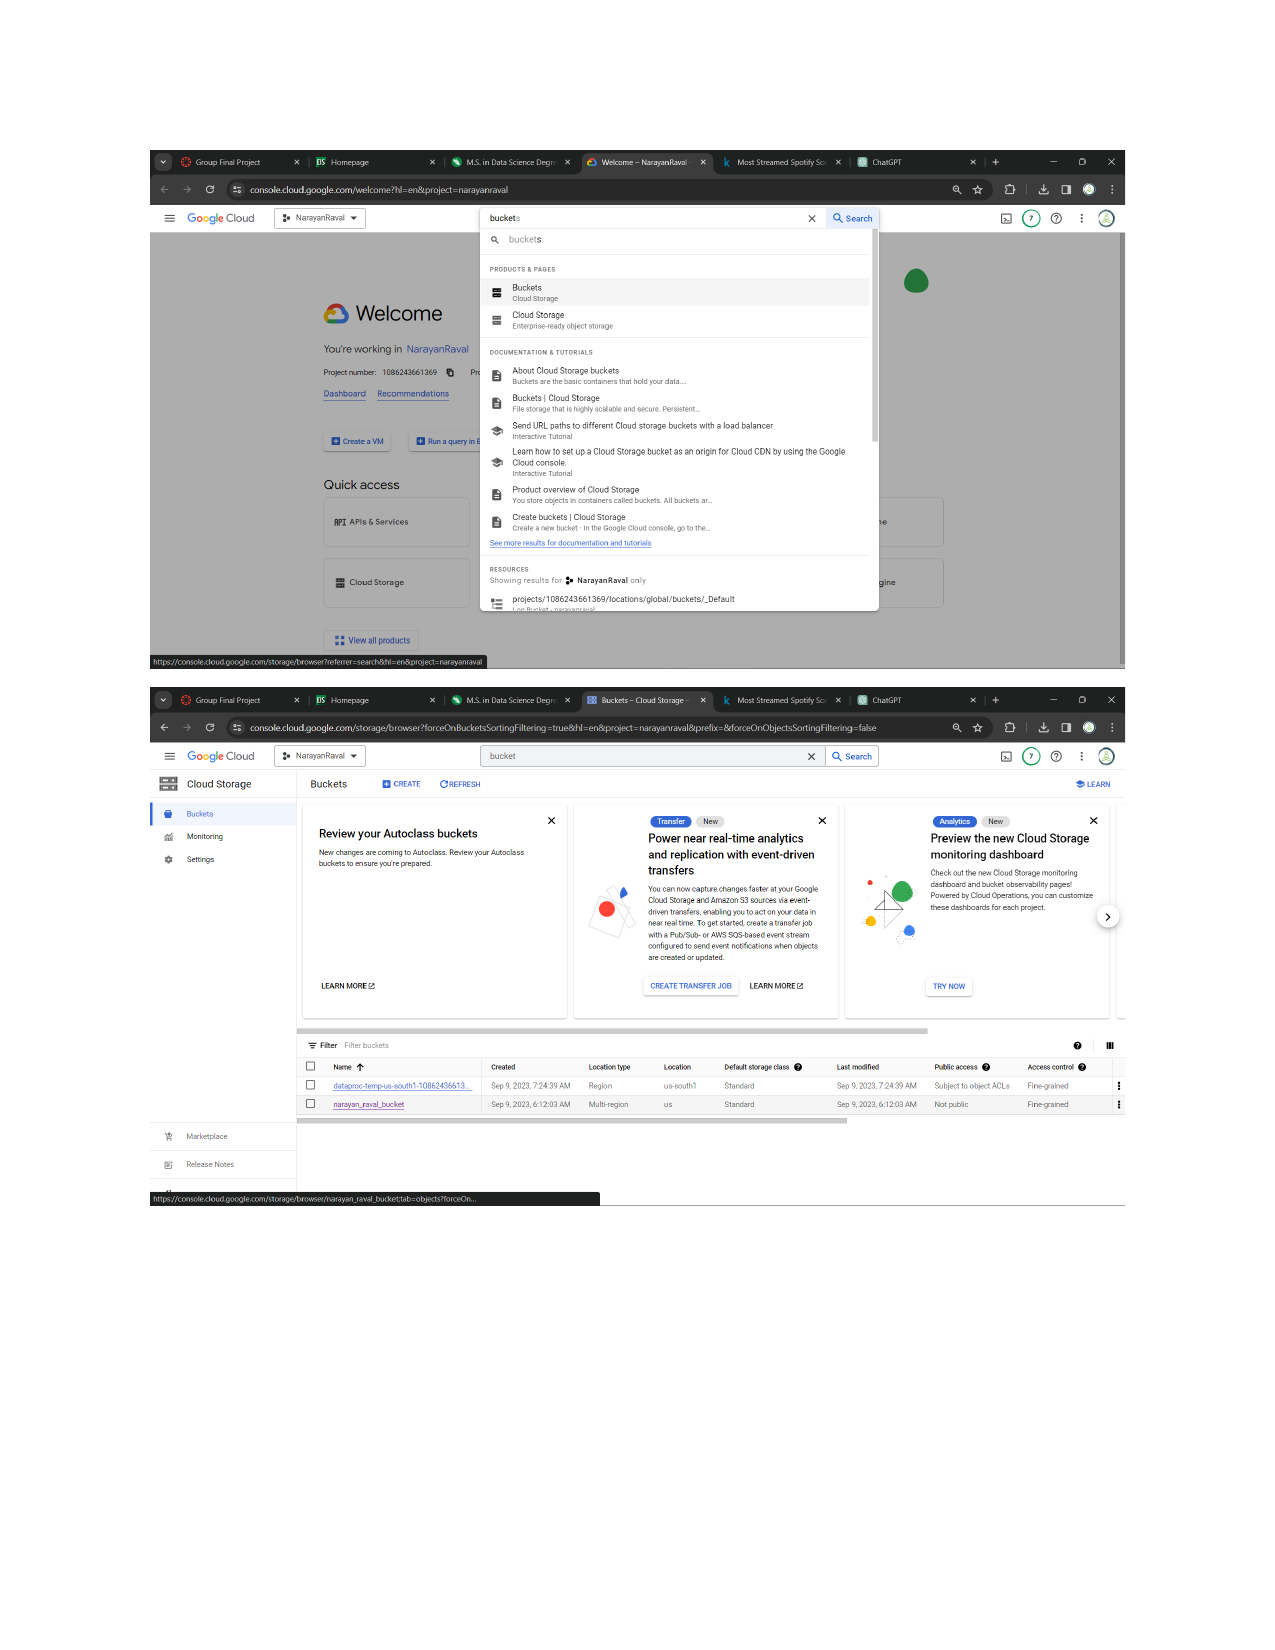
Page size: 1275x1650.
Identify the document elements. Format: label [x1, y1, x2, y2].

picture [150, 150, 1125, 669]
picture [150, 687, 1125, 1206]
